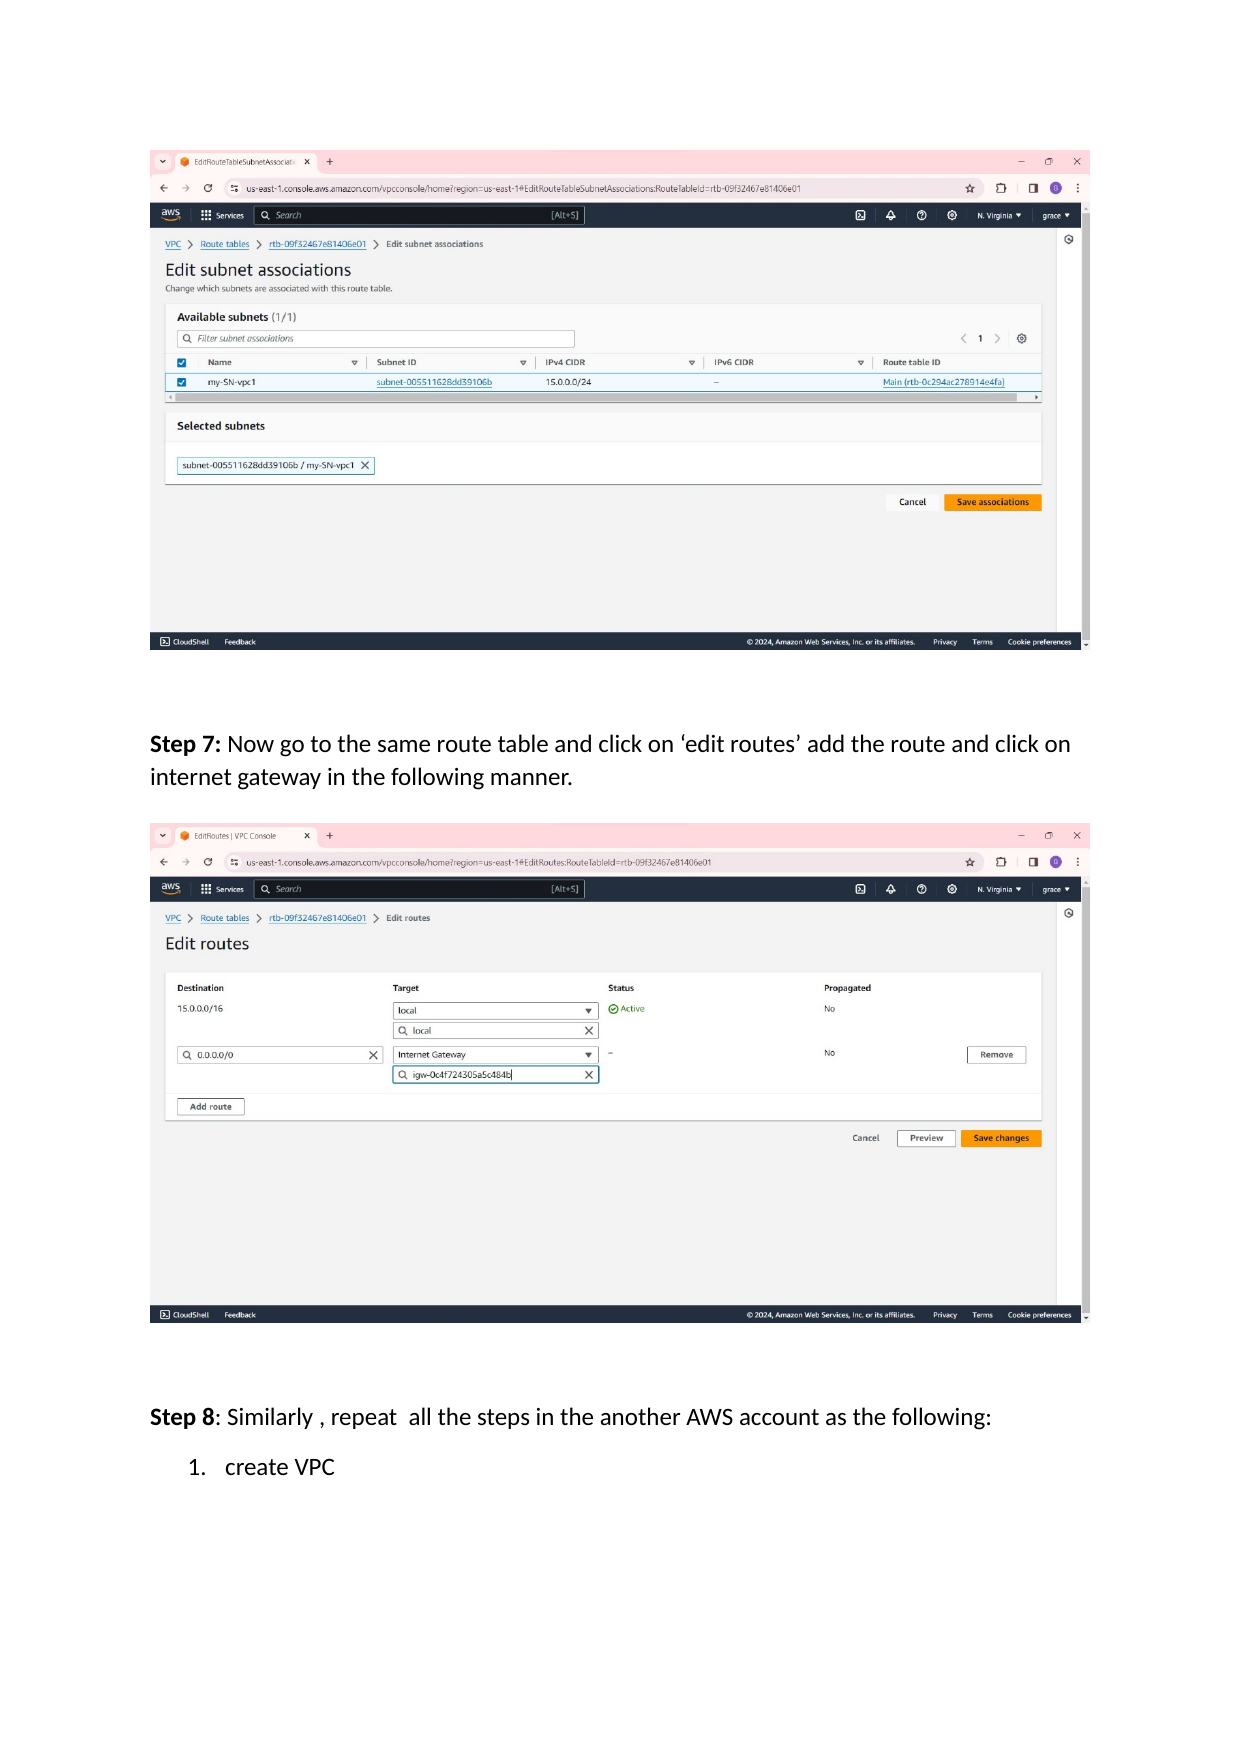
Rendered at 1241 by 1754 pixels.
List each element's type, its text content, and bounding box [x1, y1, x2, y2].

picture [150, 150, 1091, 650]
text Step 7: Now go to the same route table and click on ‘edit routes’ add the route and click on internet gateway in the following manner. [150, 728, 1090, 792]
text Step 8: Similarly , repeat all the steps in the another AWS account as the following: [150, 1401, 1090, 1432]
picture [150, 823, 1091, 1323]
list create VPC [187, 1451, 1090, 1482]
